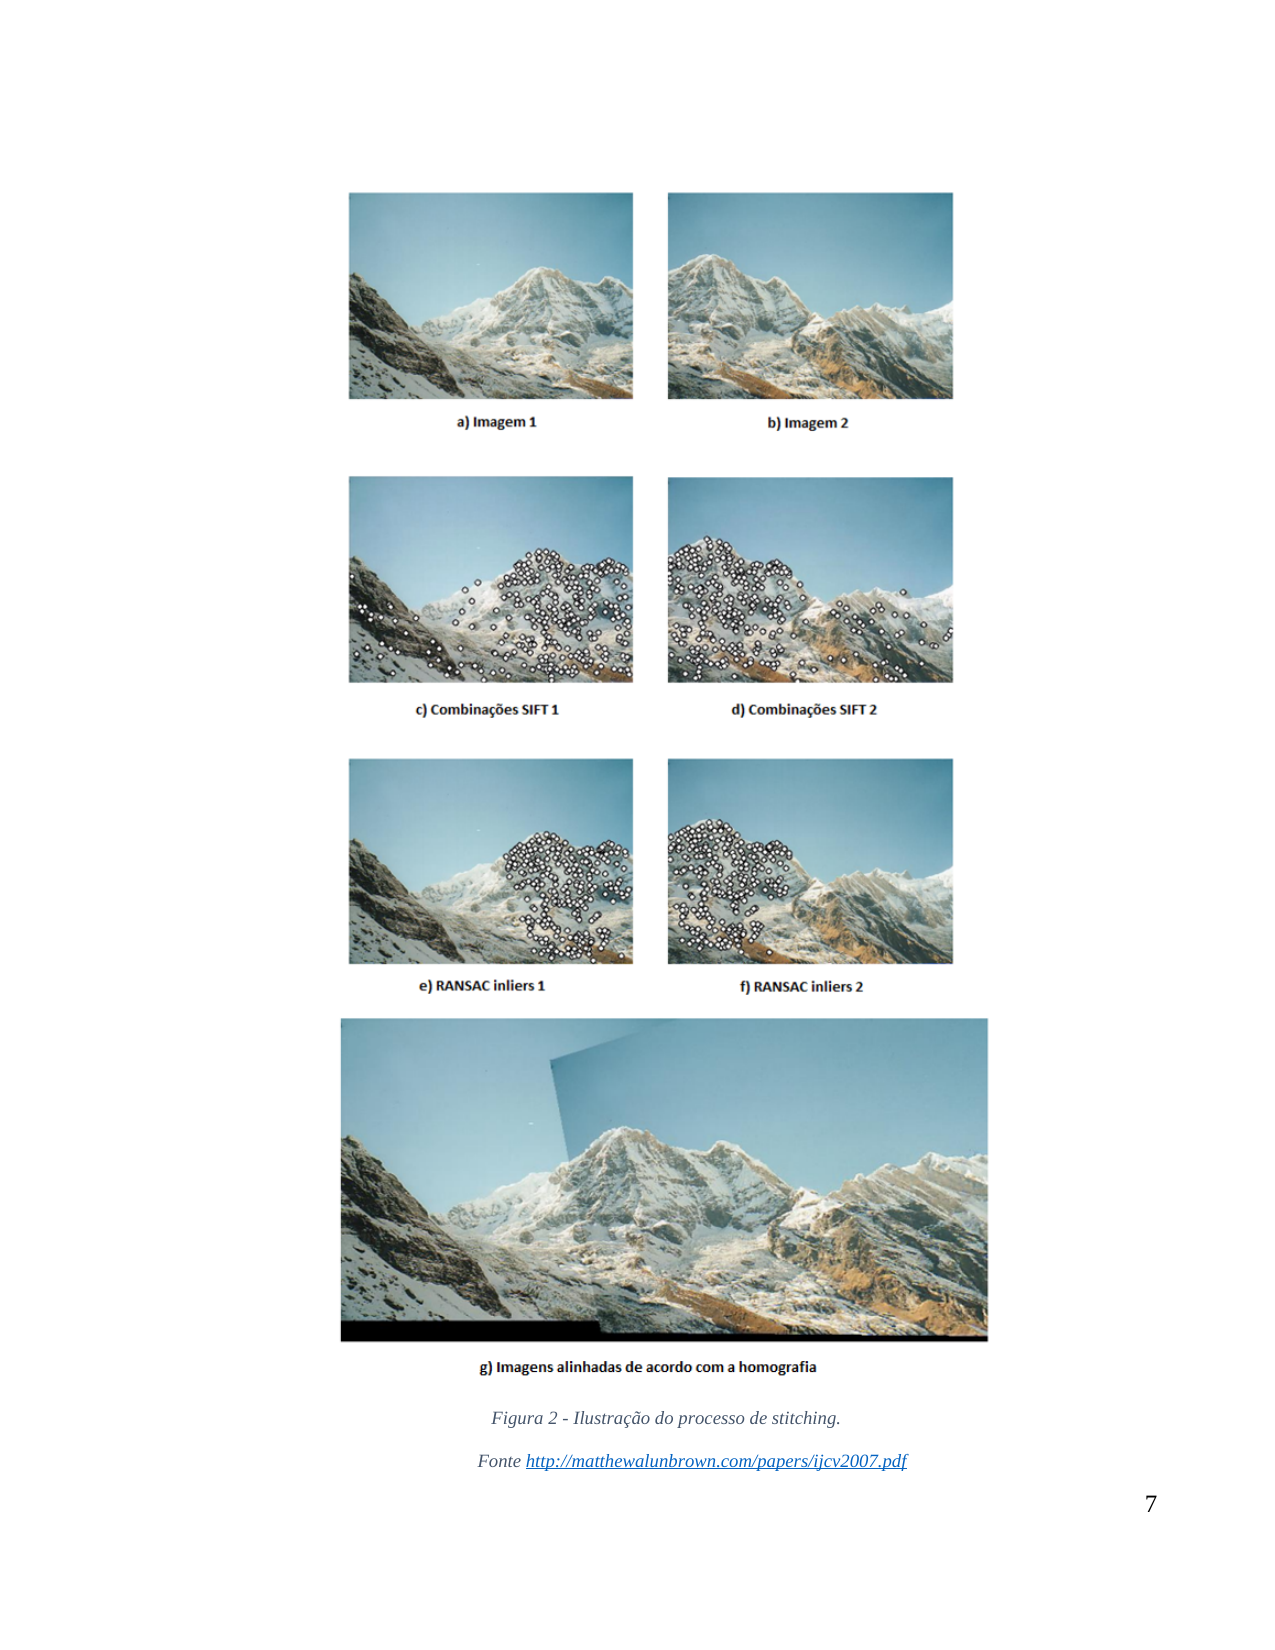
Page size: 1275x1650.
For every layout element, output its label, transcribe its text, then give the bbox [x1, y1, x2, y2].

text Fonte http://matthewalunbrown.com/papers/ijcv2007.pdf [177, 1449, 1157, 1471]
picture [330, 177, 1004, 1393]
text Figura 2 - Ilustração do processo de stitching. [177, 1407, 1157, 1429]
